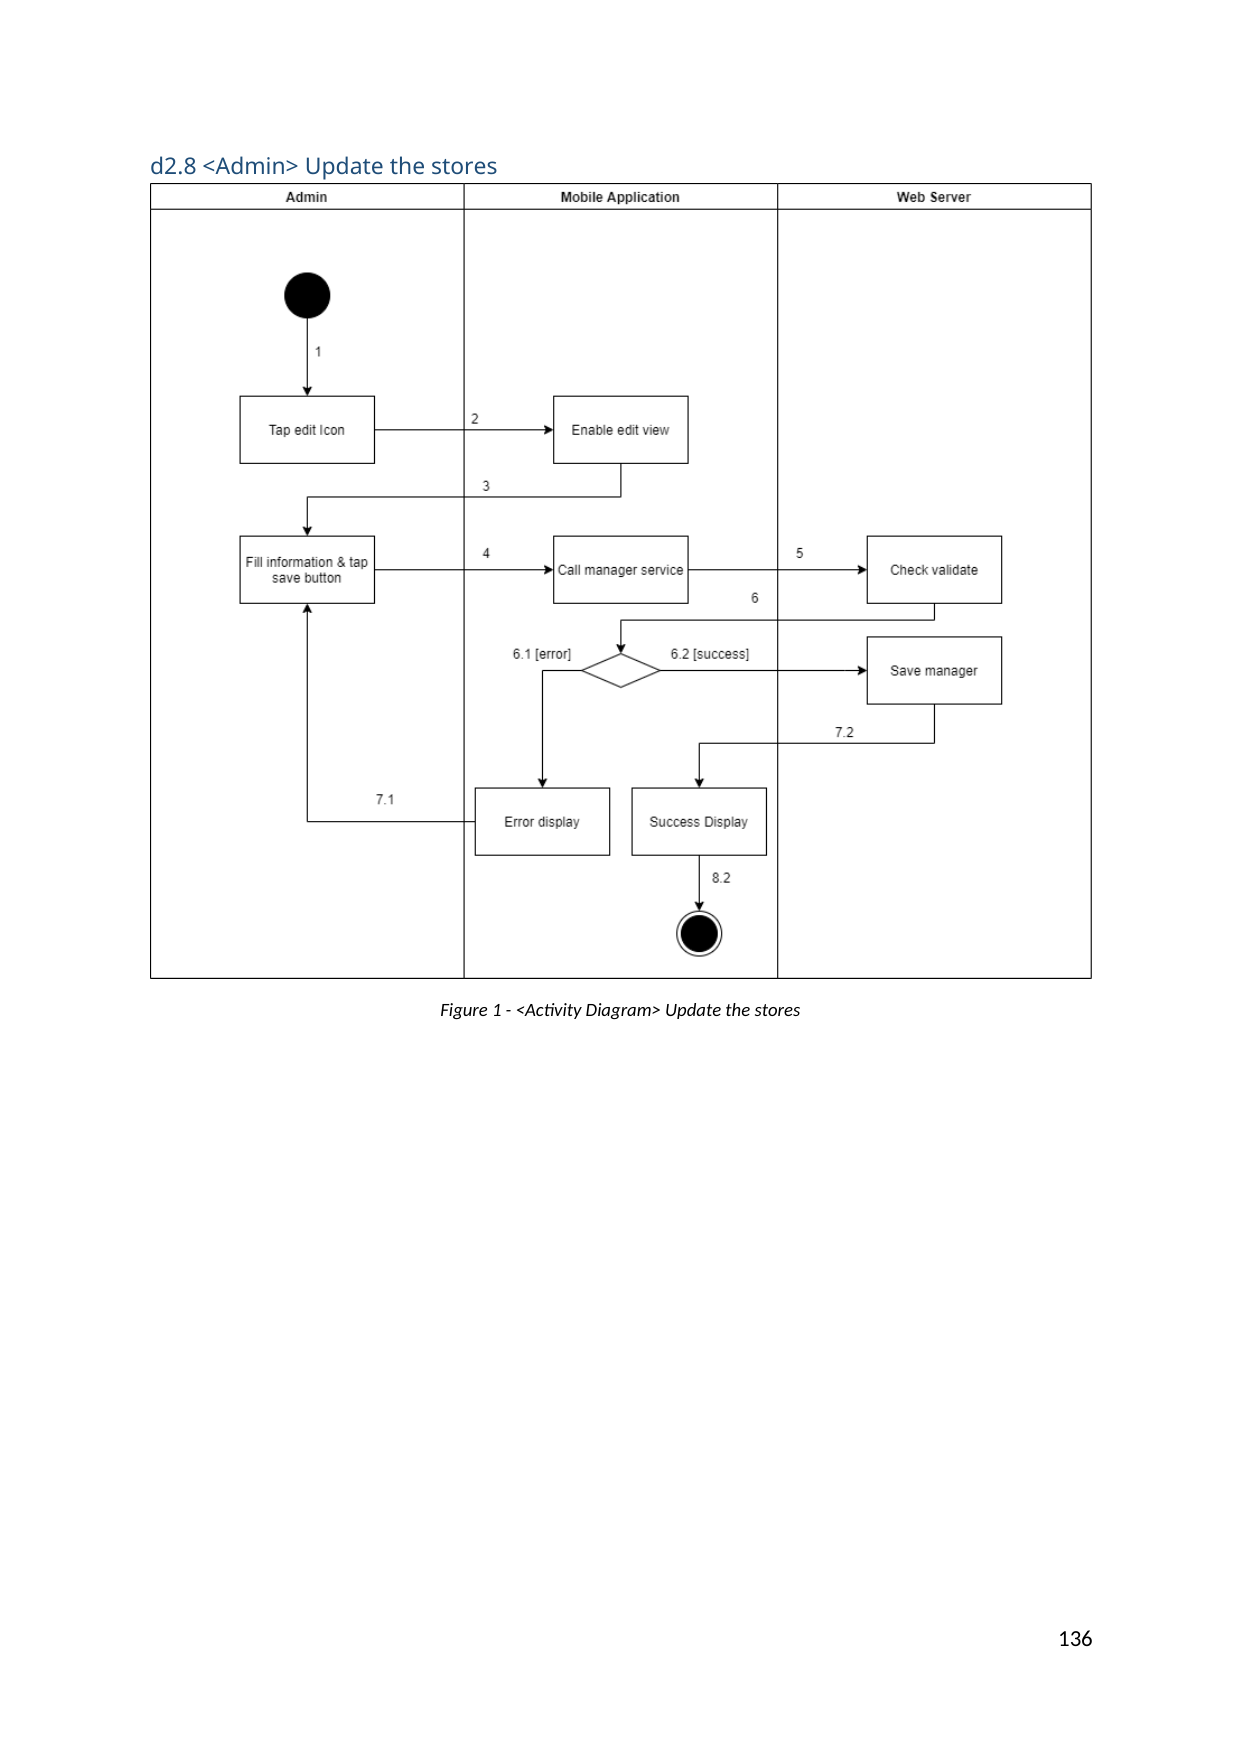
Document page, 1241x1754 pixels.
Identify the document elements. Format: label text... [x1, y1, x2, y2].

subtitle d2.8 <Admin> Update the stores [150, 150, 1093, 181]
picture [150, 183, 1093, 979]
text Figure 1 - <Activity Diagram> Update the stores [150, 998, 1093, 1021]
